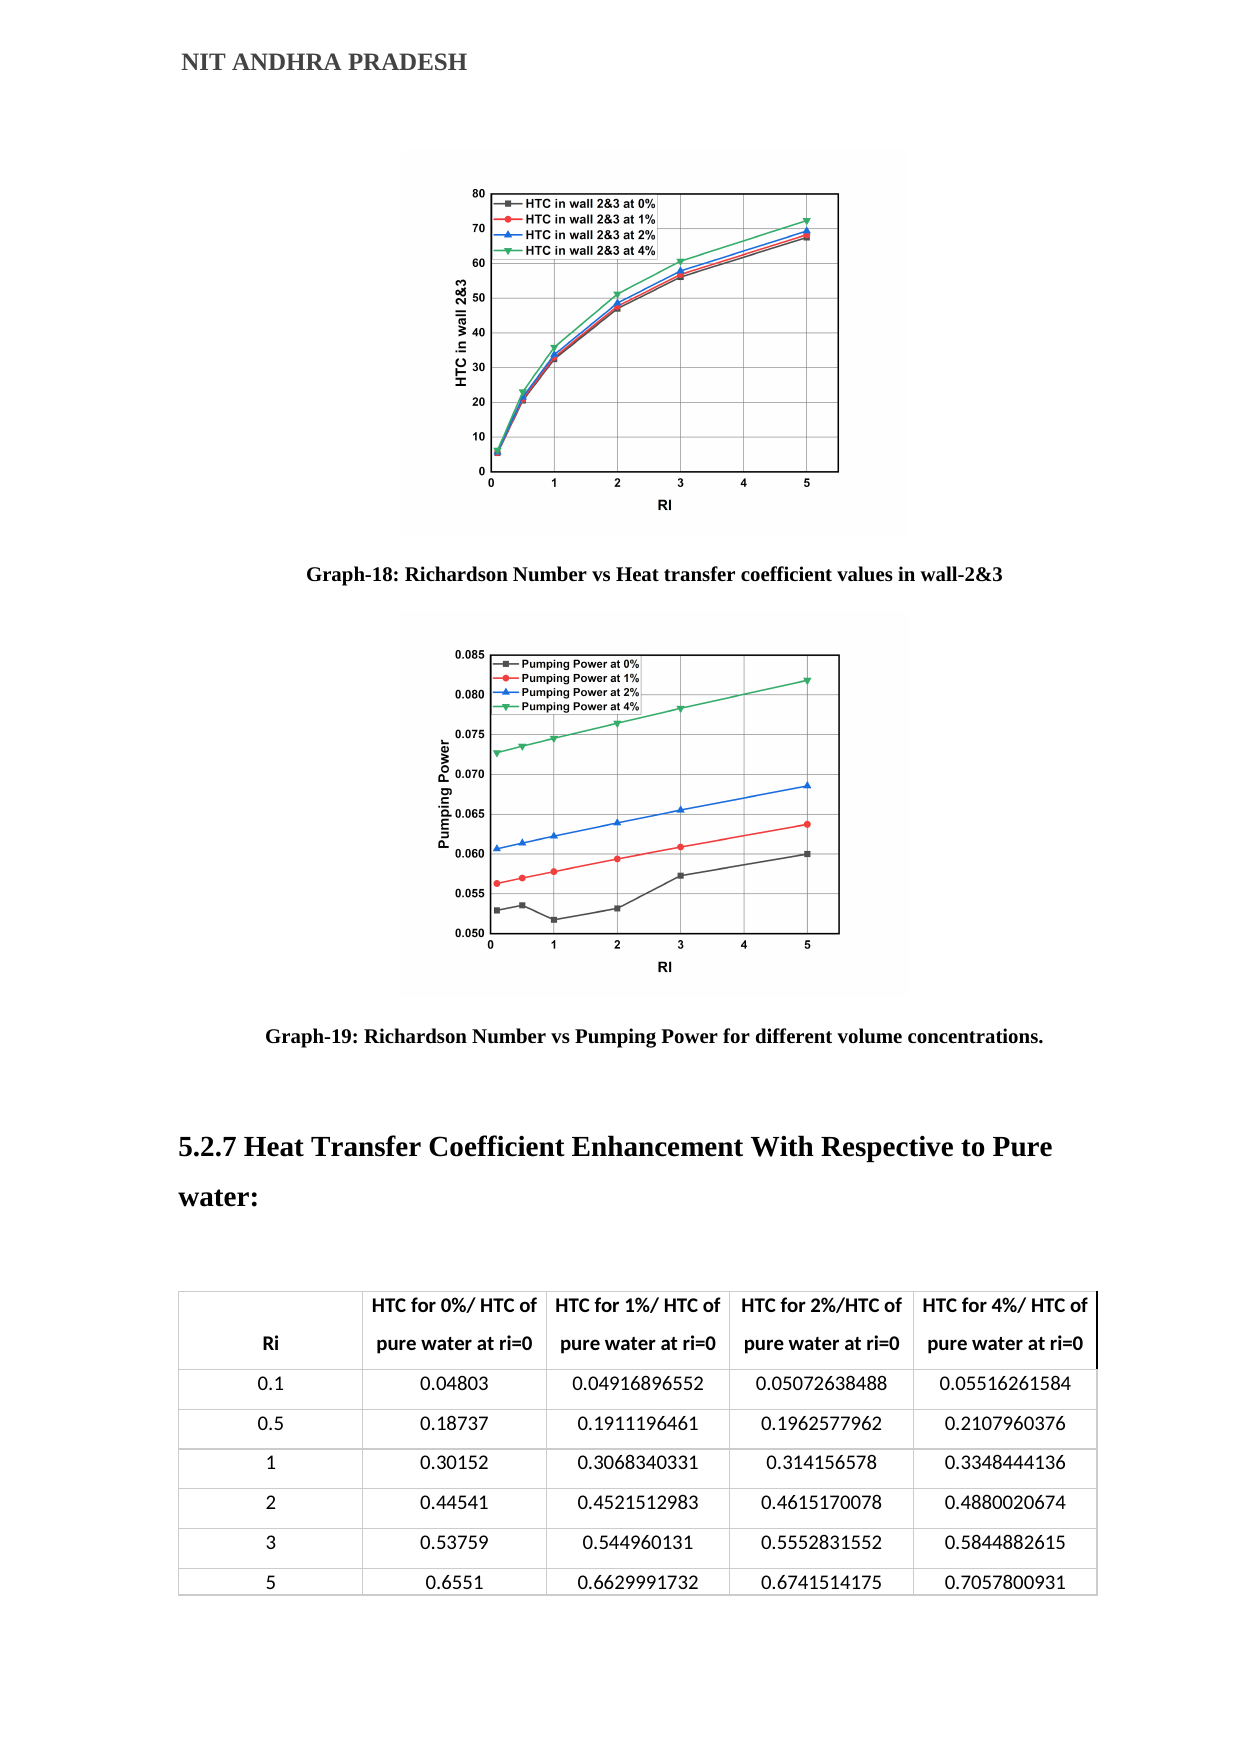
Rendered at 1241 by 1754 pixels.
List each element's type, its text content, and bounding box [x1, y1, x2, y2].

table_cell 0.4521512983 [547, 1489, 729, 1528]
text Graph-19: Richardson Number vs Pumping Power for different volume concentrations. [178, 1024, 1131, 1048]
picture [399, 610, 910, 998]
table_header HTC for 2%/HTC of pure water at ri=0 [730, 1292, 913, 1369]
table_cell 0.4615170078 [730, 1489, 913, 1528]
table_cell 5 [179, 1569, 362, 1594]
table_cell 0.544960131 [547, 1529, 729, 1568]
table_cell 0.04803 [363, 1370, 546, 1408]
table_cell 1 [179, 1450, 362, 1488]
text 5.2.7 Heat Transfer Coefficient Enhancement With Respective to Pure water: [178, 1129, 1131, 1213]
table_cell 0.3068340331 [547, 1450, 729, 1488]
table_cell 0.6551 [363, 1569, 546, 1594]
table_cell 0.05072638488 [730, 1370, 913, 1408]
text Graph-18: Richardson Number vs Heat transfer coefficient values in wall-2&3 [178, 562, 1131, 586]
table_header HTC for 1%/ HTC of pure water at ri=0 [547, 1292, 729, 1369]
table_cell 0.1911196461 [547, 1410, 729, 1448]
table_cell 0.6741514175 [730, 1569, 913, 1594]
table_cell 0.5844882615 [914, 1529, 1096, 1568]
table_cell 0.4880020674 [914, 1489, 1096, 1528]
table_header HTC for 4%/ HTC of pure water at ri=0 [914, 1292, 1096, 1369]
table_cell 0.30152 [363, 1450, 546, 1488]
table_cell 0.04916896552 [547, 1370, 729, 1408]
picture [400, 150, 909, 536]
table_cell 0.5552831552 [730, 1529, 913, 1568]
table_cell 0.53759 [363, 1529, 546, 1568]
table_cell 0.2107960376 [914, 1410, 1096, 1448]
table_header HTC for 0%/ HTC of pure water at ri=0 [363, 1292, 546, 1369]
table_cell 0.7057800931 [914, 1569, 1096, 1594]
table_cell 3 [179, 1529, 362, 1568]
table_header Ri [179, 1292, 362, 1369]
table_cell 0.18737 [363, 1410, 546, 1448]
table_cell 0.3348444136 [914, 1450, 1096, 1488]
table_cell 0.5 [179, 1410, 362, 1448]
table_cell 0.44541 [363, 1489, 546, 1528]
table_cell 0.1962577962 [730, 1410, 913, 1448]
table_cell 0.05516261584 [914, 1370, 1096, 1408]
table_cell 0.1 [179, 1370, 362, 1408]
table_cell 0.314156578 [730, 1450, 913, 1488]
table_cell 2 [179, 1489, 362, 1528]
table_cell 0.6629991732 [547, 1569, 729, 1594]
